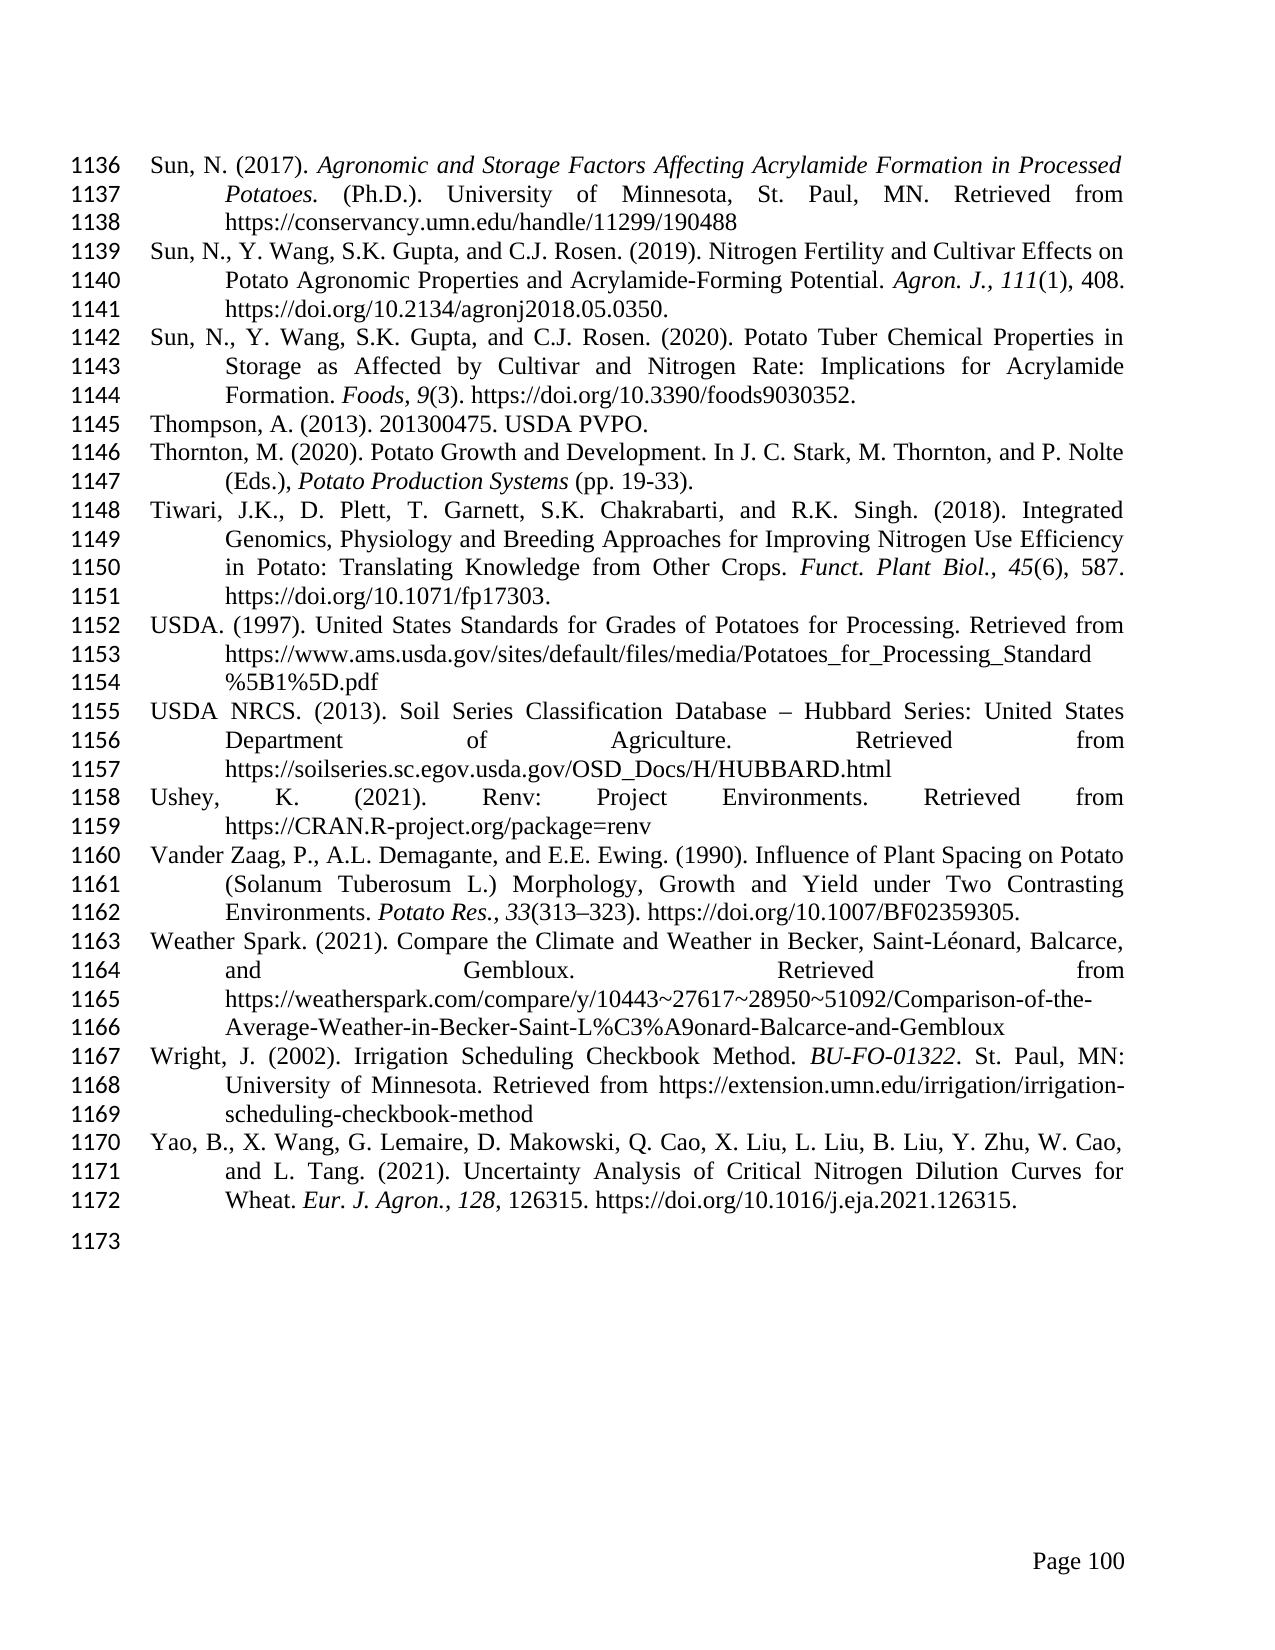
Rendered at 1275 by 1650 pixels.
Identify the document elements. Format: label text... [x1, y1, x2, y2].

text Sun, N., Y. Wang, S.K. Gupta, and C.J. Rosen. (2020). Potato Tuber Chemical Properties in Storage as Affected by Cultivar and Nitrogen Rate: Implications for Acrylamide Formation. Foods, 9(3). https://doi.org/10.3390/foods9030352. [150, 322, 1125, 409]
text Ushey, K. (2021). Renv: Project Environments. Retrieved from https://CRAN.R-project.org/package=renv [150, 782, 1125, 840]
text Sun, N., Y. Wang, S.K. Gupta, and C.J. Rosen. (2019). Nitrogen Fertility and Cultivar Effects on Potato Agronomic Properties and Acrylamide-Forming Potential. Agron. J., 111(1), 408. https://doi.org/10.2134/agronj2018.05.0350. [150, 236, 1125, 322]
text Sun, N. (2017). Agronomic and Storage Factors Affecting Acrylamide Formation in Processed Potatoes. (Ph.D.). University of Minnesota, St. Paul, MN. Retrieved from https://conservancy.umn.edu/handle/11299/190488 [150, 150, 1125, 236]
text Vander Zaag, P., A.L. Demagante, and E.E. Ewing. (1990). Influence of Plant Spacing on Potato (Solanum Tuberosum L.) Morphology, Growth and Yield under Two Contrasting Environments. Potato Res., 33(313–323). https://doi.org/10.1007/BF02359305. [150, 840, 1125, 926]
text Wright, J. (2002). Irrigation Scheduling Checkbook Method. BU-FO-01322. St. Paul, MN: University of Minnesota. Retrieved from https://extension.umn.edu/irrigation/irrigation-scheduling-checkbook-method [150, 1041, 1125, 1127]
text Thompson, A. (2013). 201300475. USDA PVPO. [150, 409, 1125, 437]
text Tiwari, J.K., D. Plett, T. Garnett, S.K. Chakrabarti, and R.K. Singh. (2018). Integrated Genomics, Physiology and Breeding Approaches for Improving Nitrogen Use Efficiency in Potato: Translating Knowledge from Other Crops. Funct. Plant Biol., 45(6), 587. https://doi.org/10.1071/fp17303. [150, 495, 1125, 610]
text Yao, B., X. Wang, G. Lemaire, D. Makowski, Q. Cao, X. Liu, L. Liu, B. Liu, Y. Zhu, W. Cao, and L. Tang. (2021). Uncertainty Analysis of Critical Nitrogen Dilution Curves for Wheat. Eur. J. Agron., 128, 126315. https://doi.org/10.1016/j.eja.2021.126315. [150, 1127, 1125, 1214]
text Weather Spark. (2021). Compare the Climate and Weather in Becker, Saint-Léonard, Balcarce, and Gembloux. Retrieved from https://weatherspark.com/compare/y/10443~27617~28950~51092/Comparison-of-the-Average-Weather-in-Becker-Saint-L%C3%A9onard-Balcarce-and-Gembloux [150, 926, 1125, 1041]
text USDA NRCS. (2013). Soil Series Classification Database – Hubbard Series: United States Department of Agriculture. Retrieved from https://soilseries.sc.egov.usda.gov/OSD_Docs/H/HUBBARD.html [150, 696, 1125, 782]
text Thornton, M. (2020). Potato Growth and Development. In J. C. Stark, M. Thornton, and P. Nolte (Eds.), Potato Production Systems (pp. 19-33). [150, 437, 1125, 495]
text USDA. (1997). United States Standards for Grades of Potatoes for Processing. Retrieved from https://www.ams.usda.gov/sites/default/files/media/Potatoes_for_Processing_Standard%5B1%5D.pdf [150, 610, 1125, 696]
